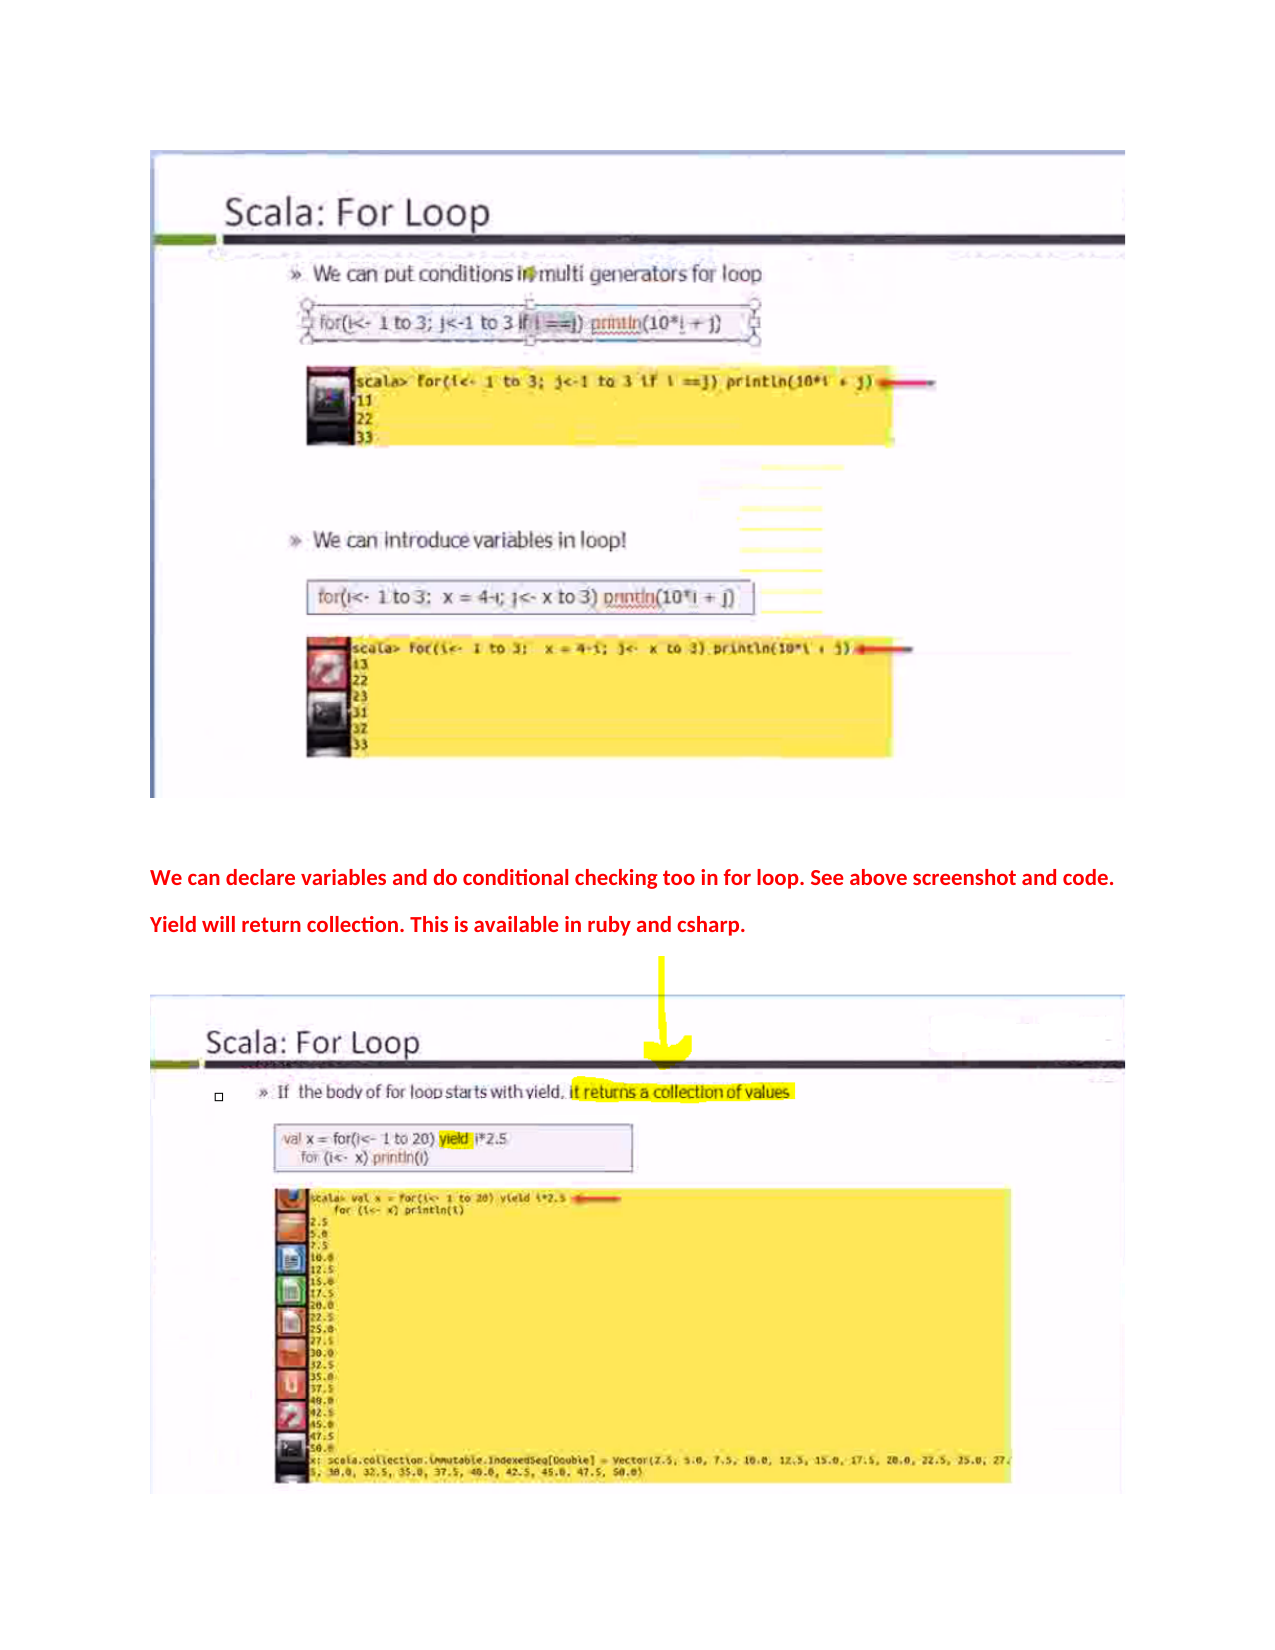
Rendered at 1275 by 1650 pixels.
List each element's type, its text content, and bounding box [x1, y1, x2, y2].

text Yield will return collection. This is available in ruby and csharp. [150, 910, 1125, 938]
picture [150, 956, 1125, 1494]
text We can declare variables and do conditional checking too in for loop. See above screenshot and code. [150, 863, 1125, 891]
picture [150, 150, 1125, 798]
